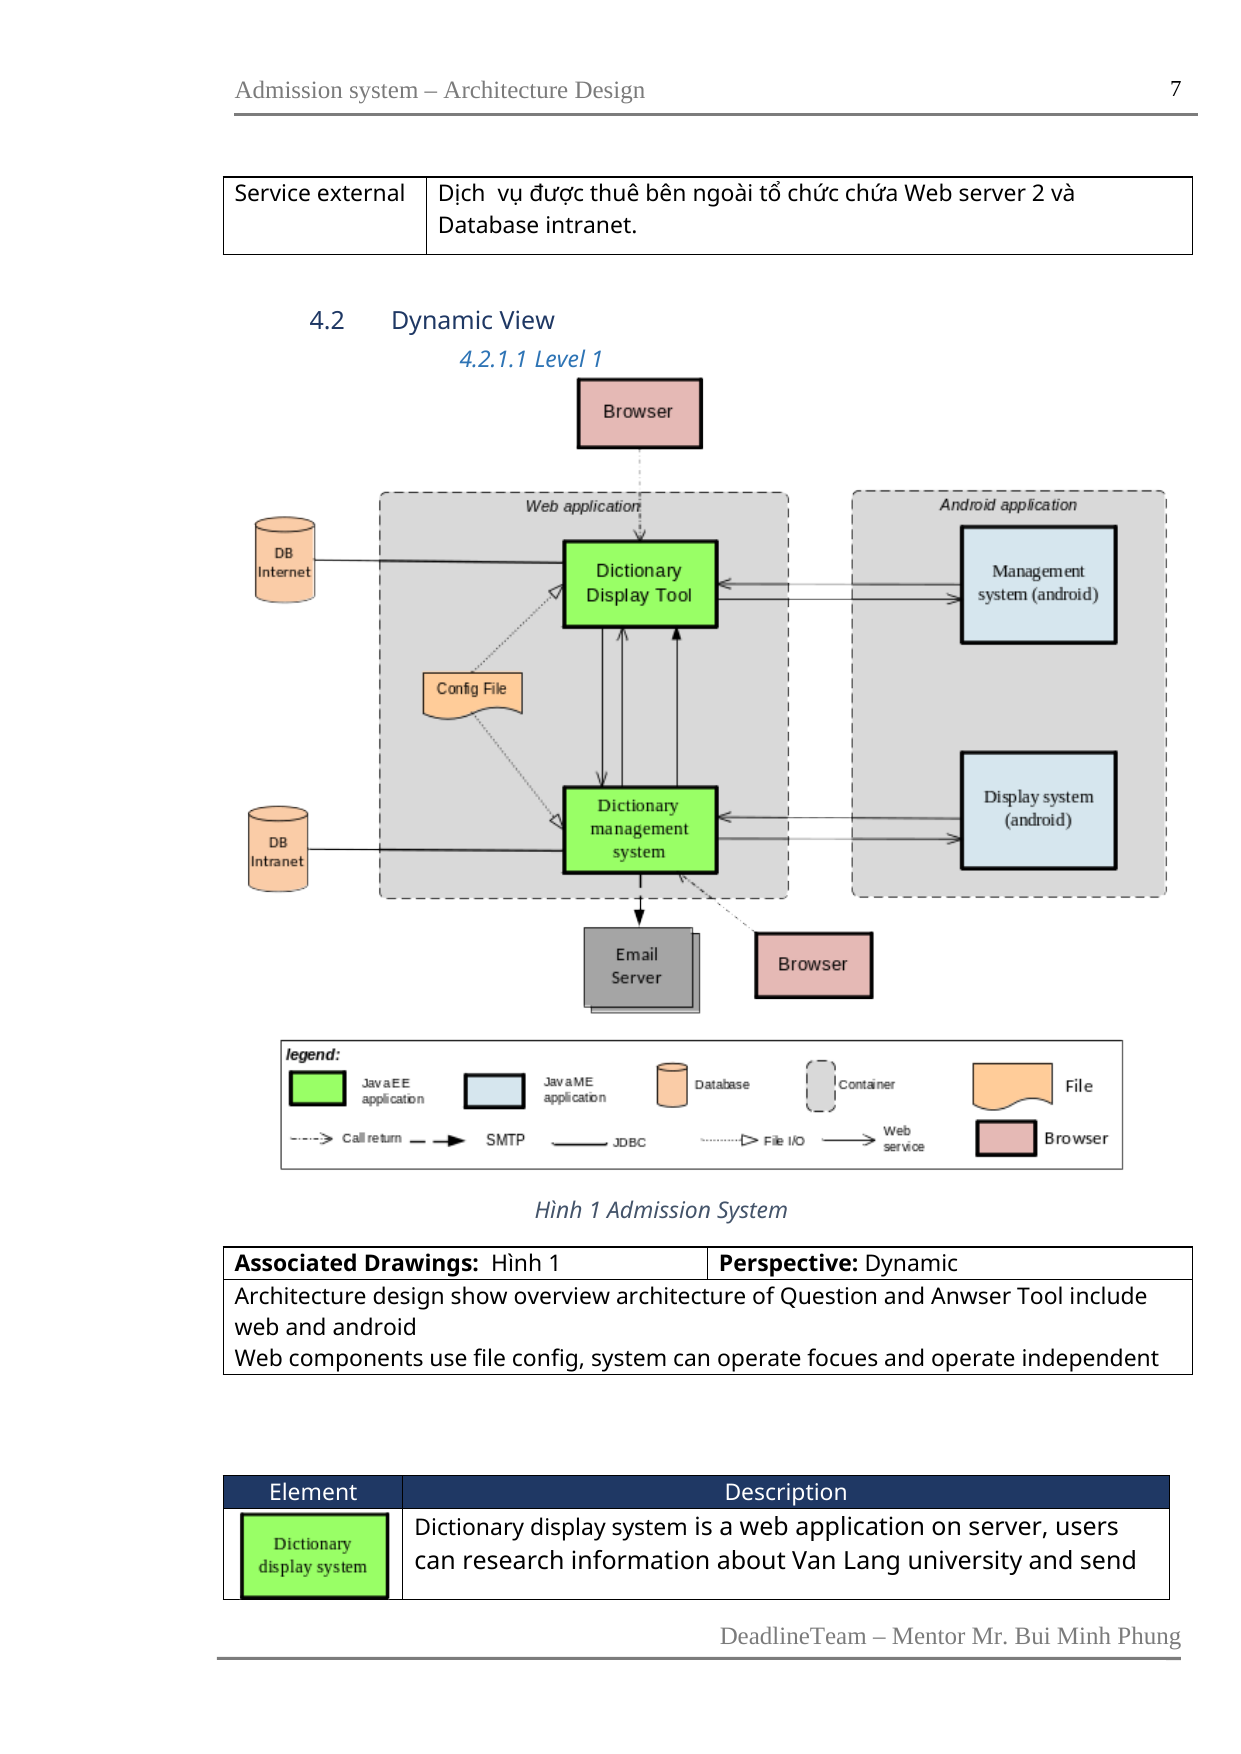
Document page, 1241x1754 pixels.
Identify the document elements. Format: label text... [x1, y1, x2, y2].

table_header Element [224, 1476, 402, 1508]
table_header Associated Drawings: Hình 1 [224, 1248, 707, 1279]
table_cell Service external [224, 178, 426, 254]
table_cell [403, 1509, 1169, 1599]
table_cell Dịch vụ được thuê bên ngoài tổ chức chứa Web server 2 và Database intranet. [427, 178, 1192, 254]
table_cell [224, 1509, 402, 1599]
table_header Perspective: Dynamic [708, 1248, 1192, 1279]
table_header Description [403, 1476, 1169, 1508]
subtitle Dynamic View [309, 302, 1181, 336]
text Hình 1 Admission System [234, 1194, 1181, 1226]
subtitle Level 1 [459, 343, 1181, 374]
table_cell Architecture design show overview architecture of Question and Anwser Tool include web and android Web components use file config, system can operate focues and operate independent [224, 1280, 1192, 1373]
